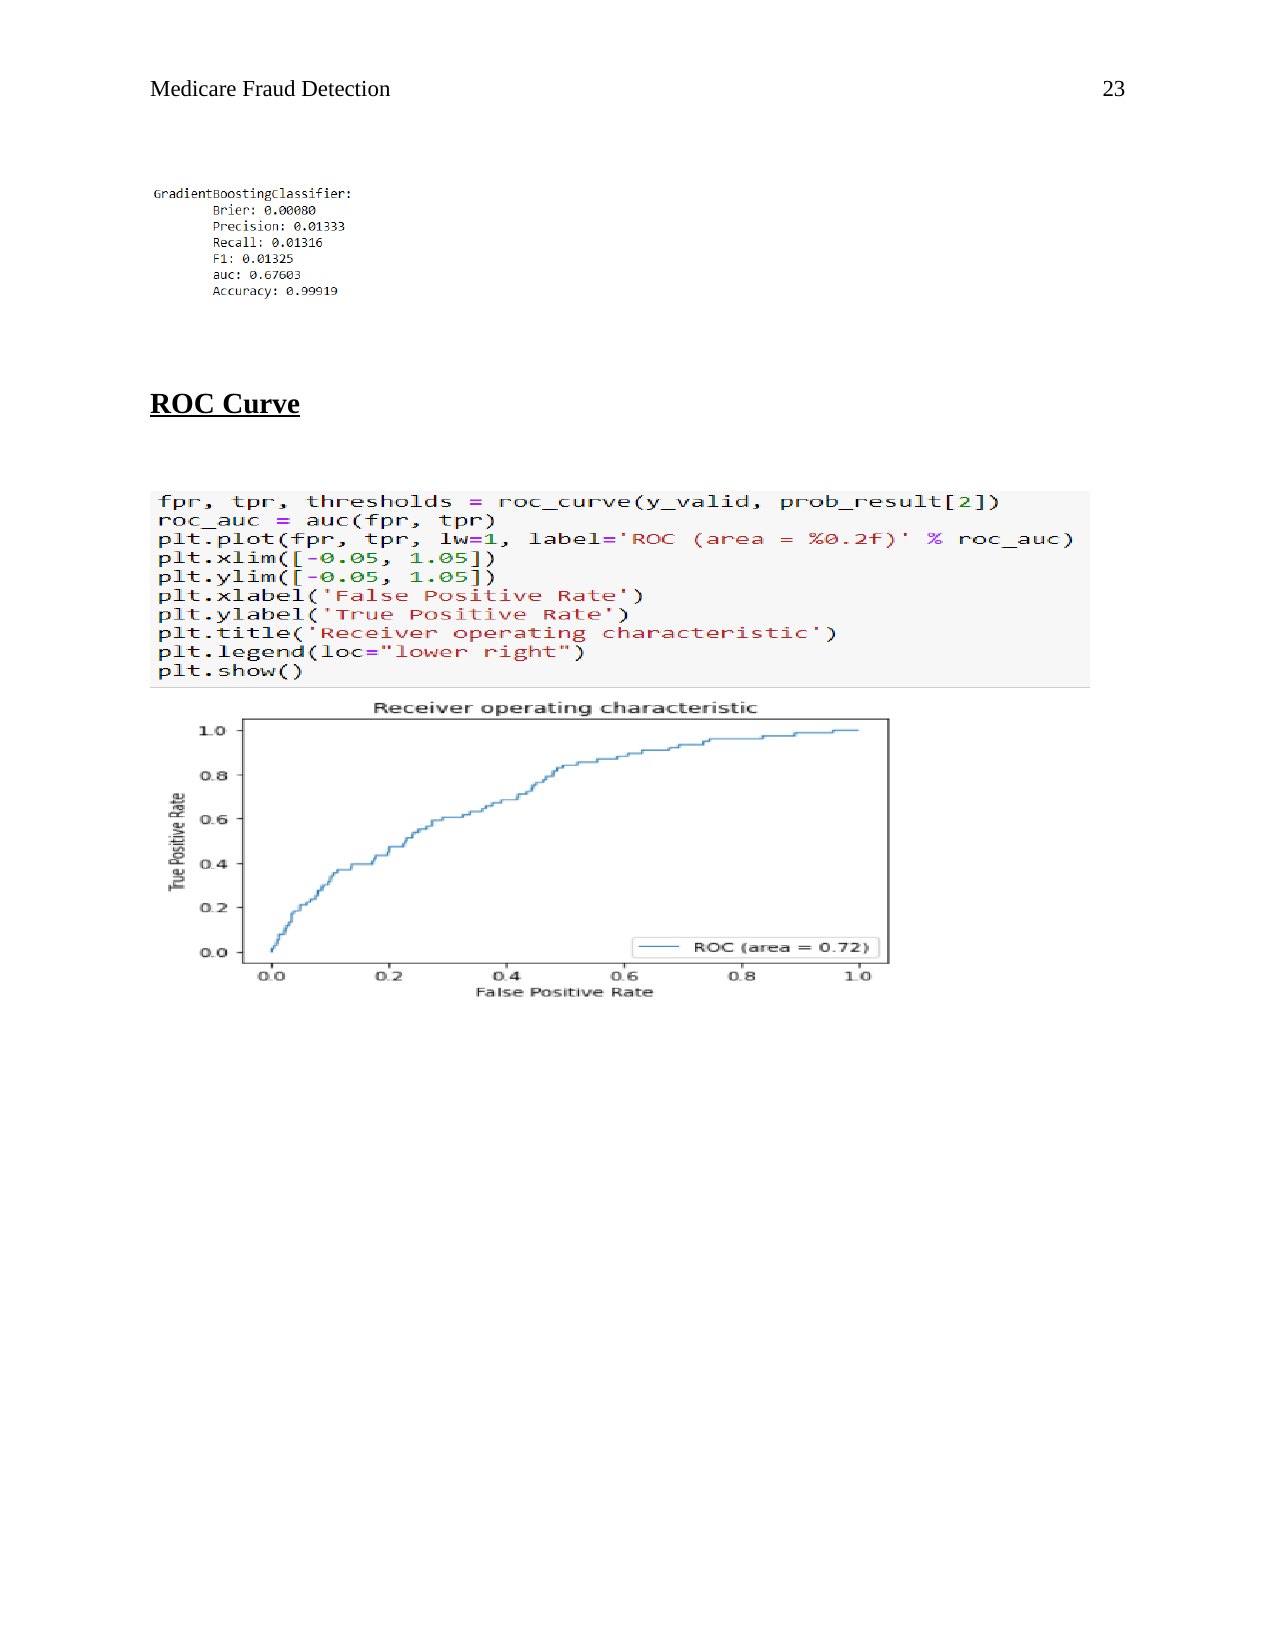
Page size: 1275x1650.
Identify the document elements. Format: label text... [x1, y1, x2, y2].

picture [150, 491, 1091, 997]
picture [150, 177, 1091, 315]
text ROC Curve [150, 386, 1125, 419]
